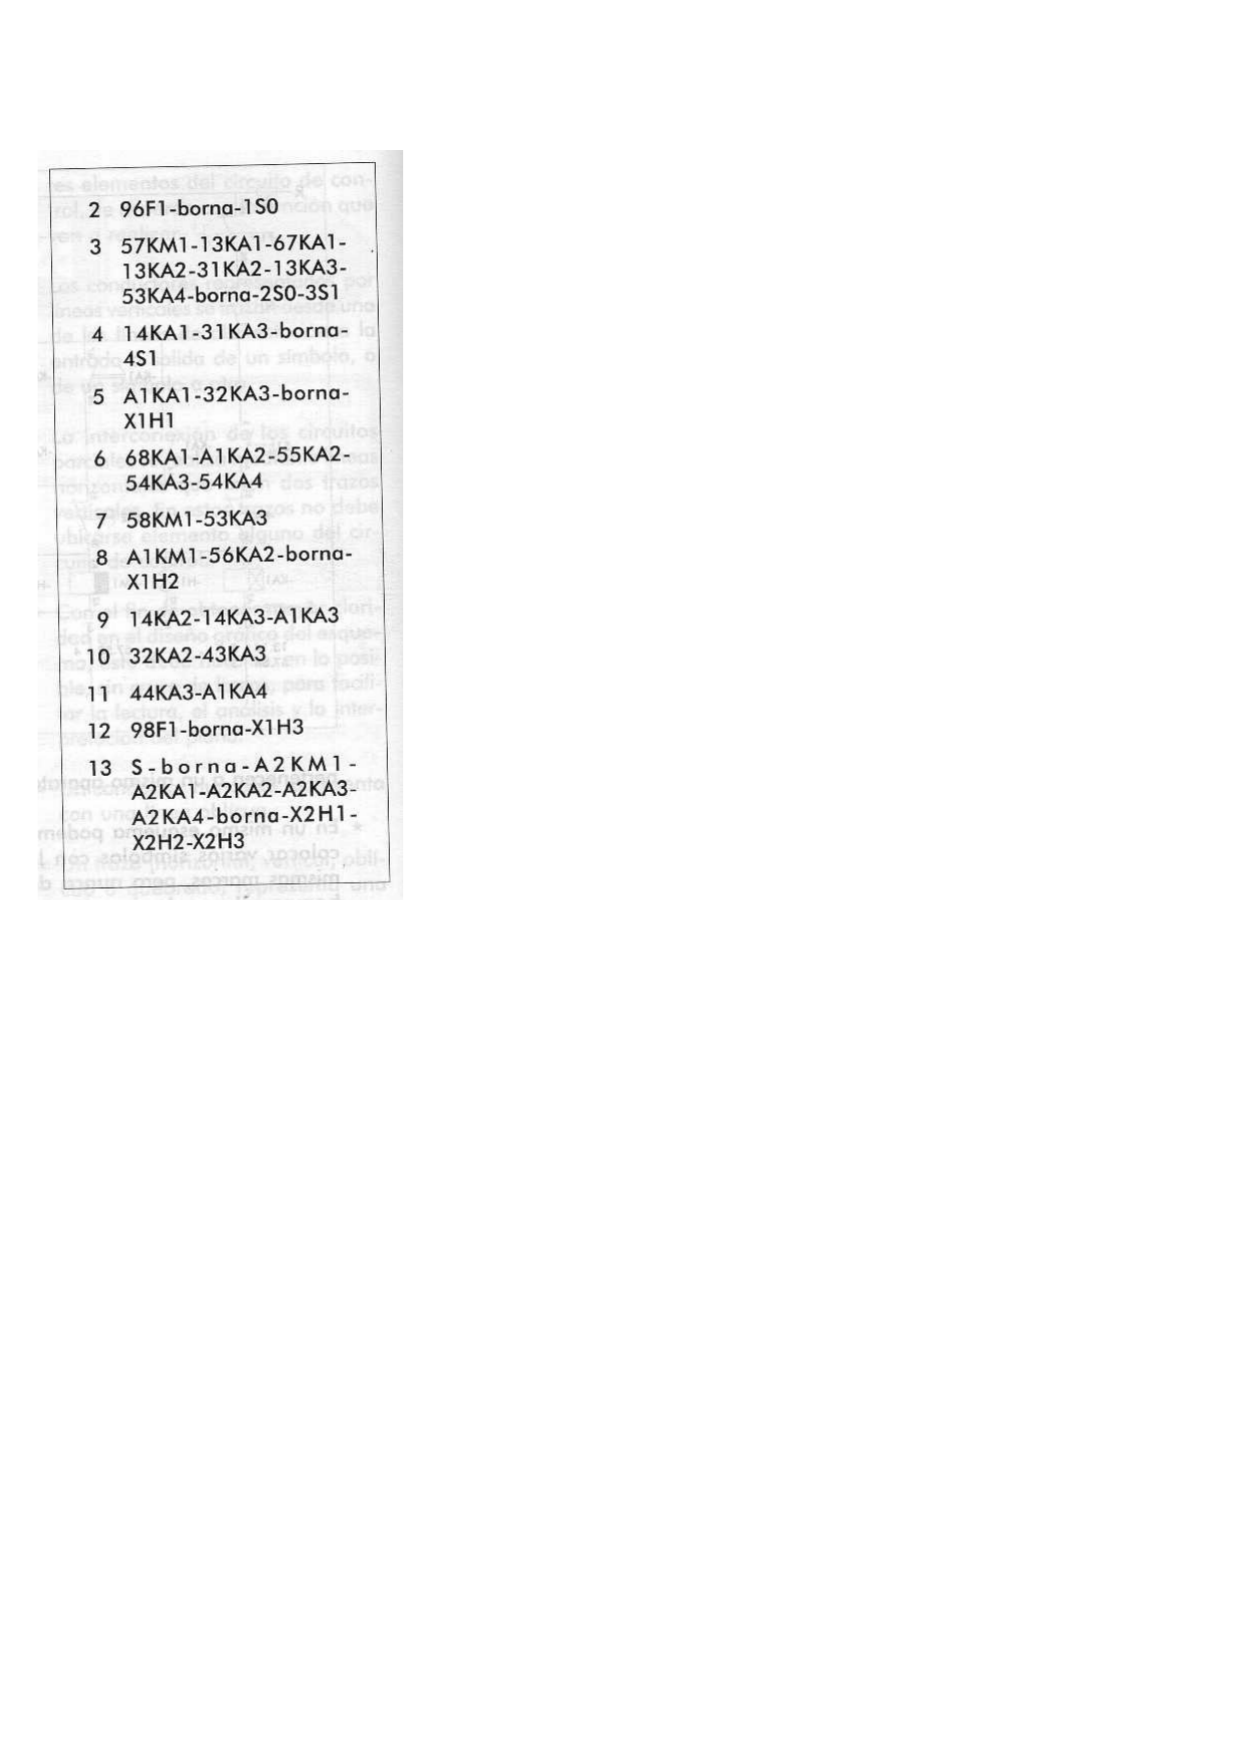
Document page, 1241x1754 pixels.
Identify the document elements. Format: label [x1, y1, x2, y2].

picture [37, 150, 404, 900]
